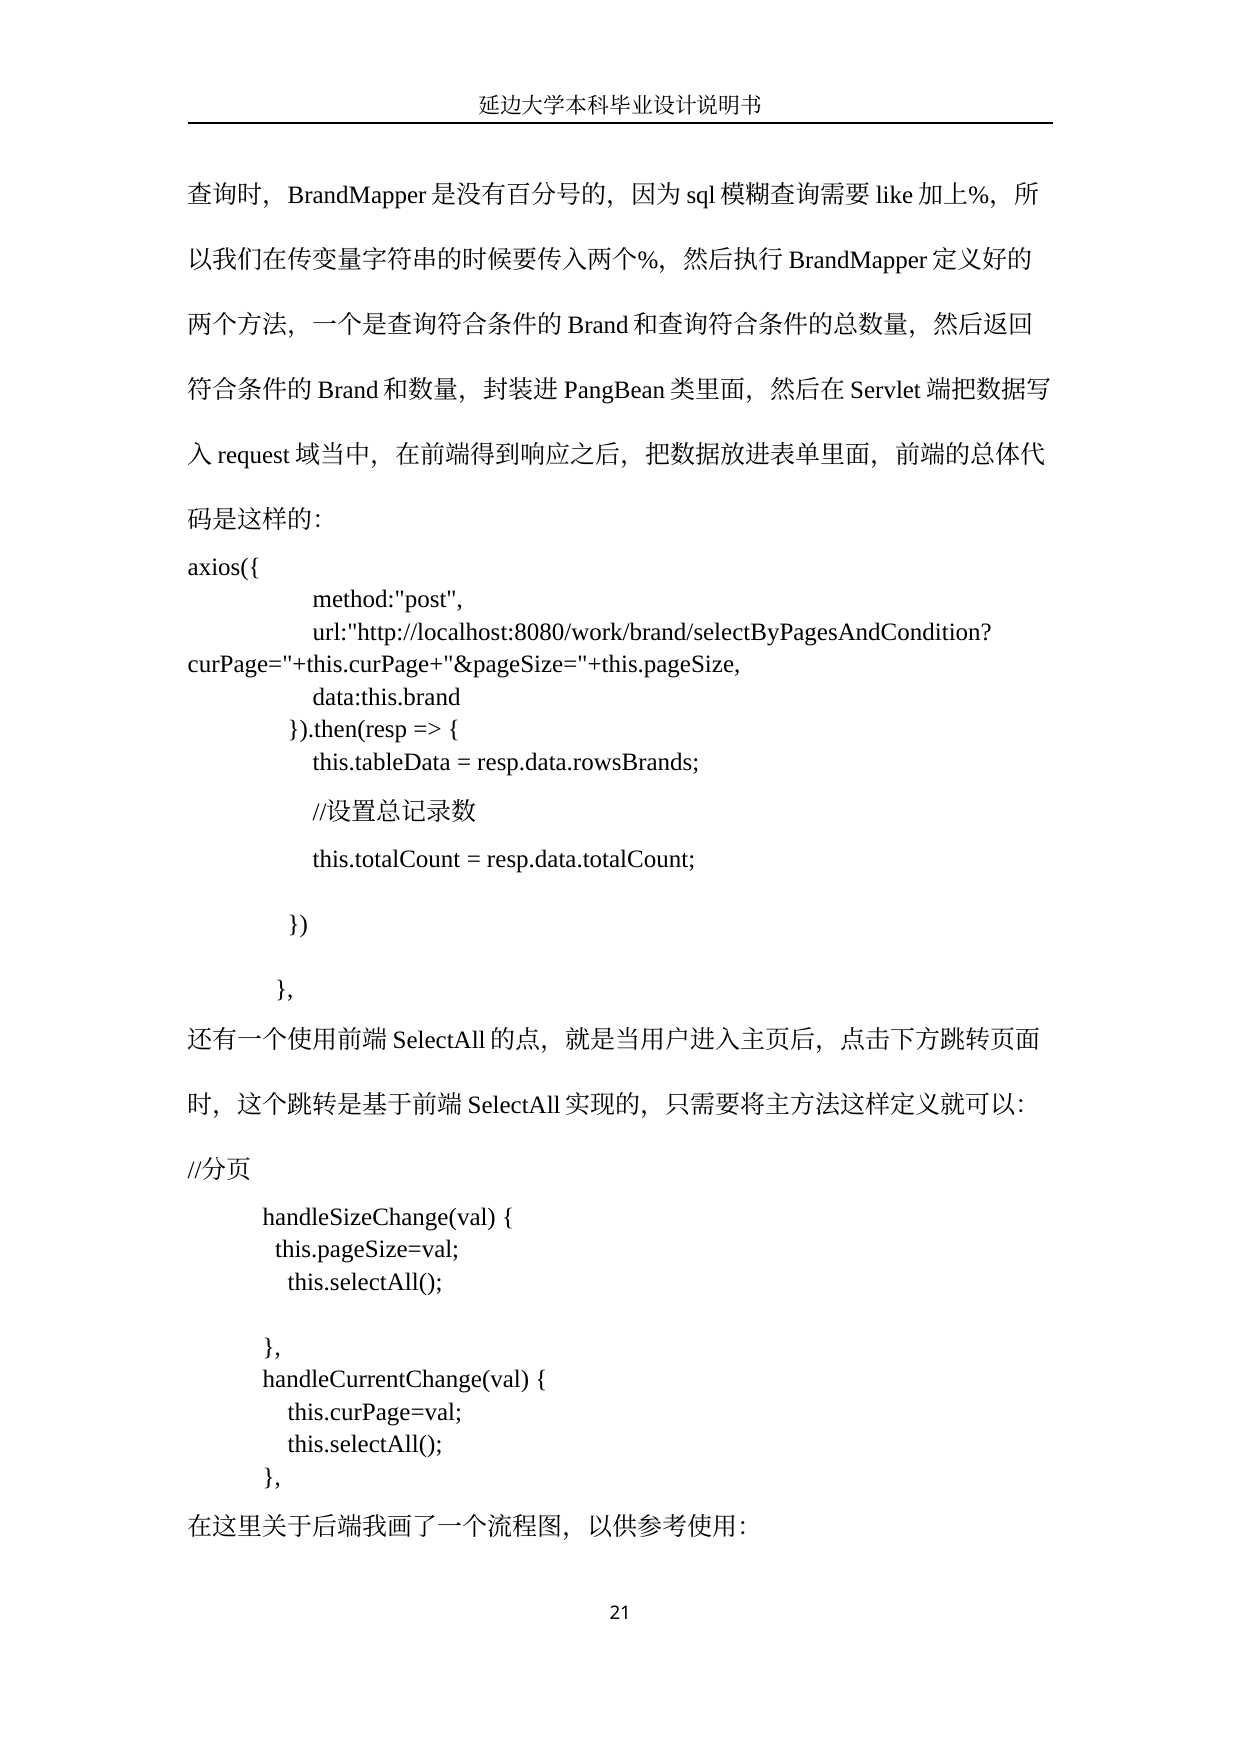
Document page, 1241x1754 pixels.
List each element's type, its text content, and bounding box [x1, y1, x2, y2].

text this.selectAll(); [187, 1427, 1053, 1460]
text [187, 160, 1053, 550]
text url:"http://localhost:8080/work/brand/selectByPagesAndCondition?curPage="+this.curPage+"&pageSize="+this.pageSize, [187, 615, 1053, 680]
text this.tableData = resp.data.rowsBrands; [187, 745, 1053, 777]
text method:"post", [187, 582, 1053, 615]
text 在这里关于后端我画了一个流程图，以供参考使用： [187, 1492, 1053, 1557]
text }).then(resp => { [187, 712, 1053, 745]
text axios({ [187, 550, 1053, 582]
text }, [187, 1330, 1053, 1362]
text this.totalCount = resp.data.totalCount; [187, 842, 1053, 875]
text //设置总记录数 [187, 777, 1053, 842]
text handleCurrentChange(val) { [187, 1362, 1053, 1395]
text handleSizeChange(val) { [187, 1200, 1053, 1232]
text }) [187, 907, 1053, 940]
text this.curPage=val; [187, 1395, 1053, 1427]
text this.selectAll(); [187, 1265, 1053, 1297]
text //分页 [187, 1135, 1053, 1200]
text 还有一个使用前端SelectAll的点，就是当用户进入主页后，点击下方跳转页面时，这个跳转是基于前端SelectAll实现的，只需要将主方法这样定义就可以： [187, 1005, 1053, 1135]
text }, [187, 1460, 1053, 1492]
text }, [187, 972, 1053, 1005]
text this.pageSize=val; [187, 1232, 1053, 1265]
text data:this.brand [187, 680, 1053, 712]
